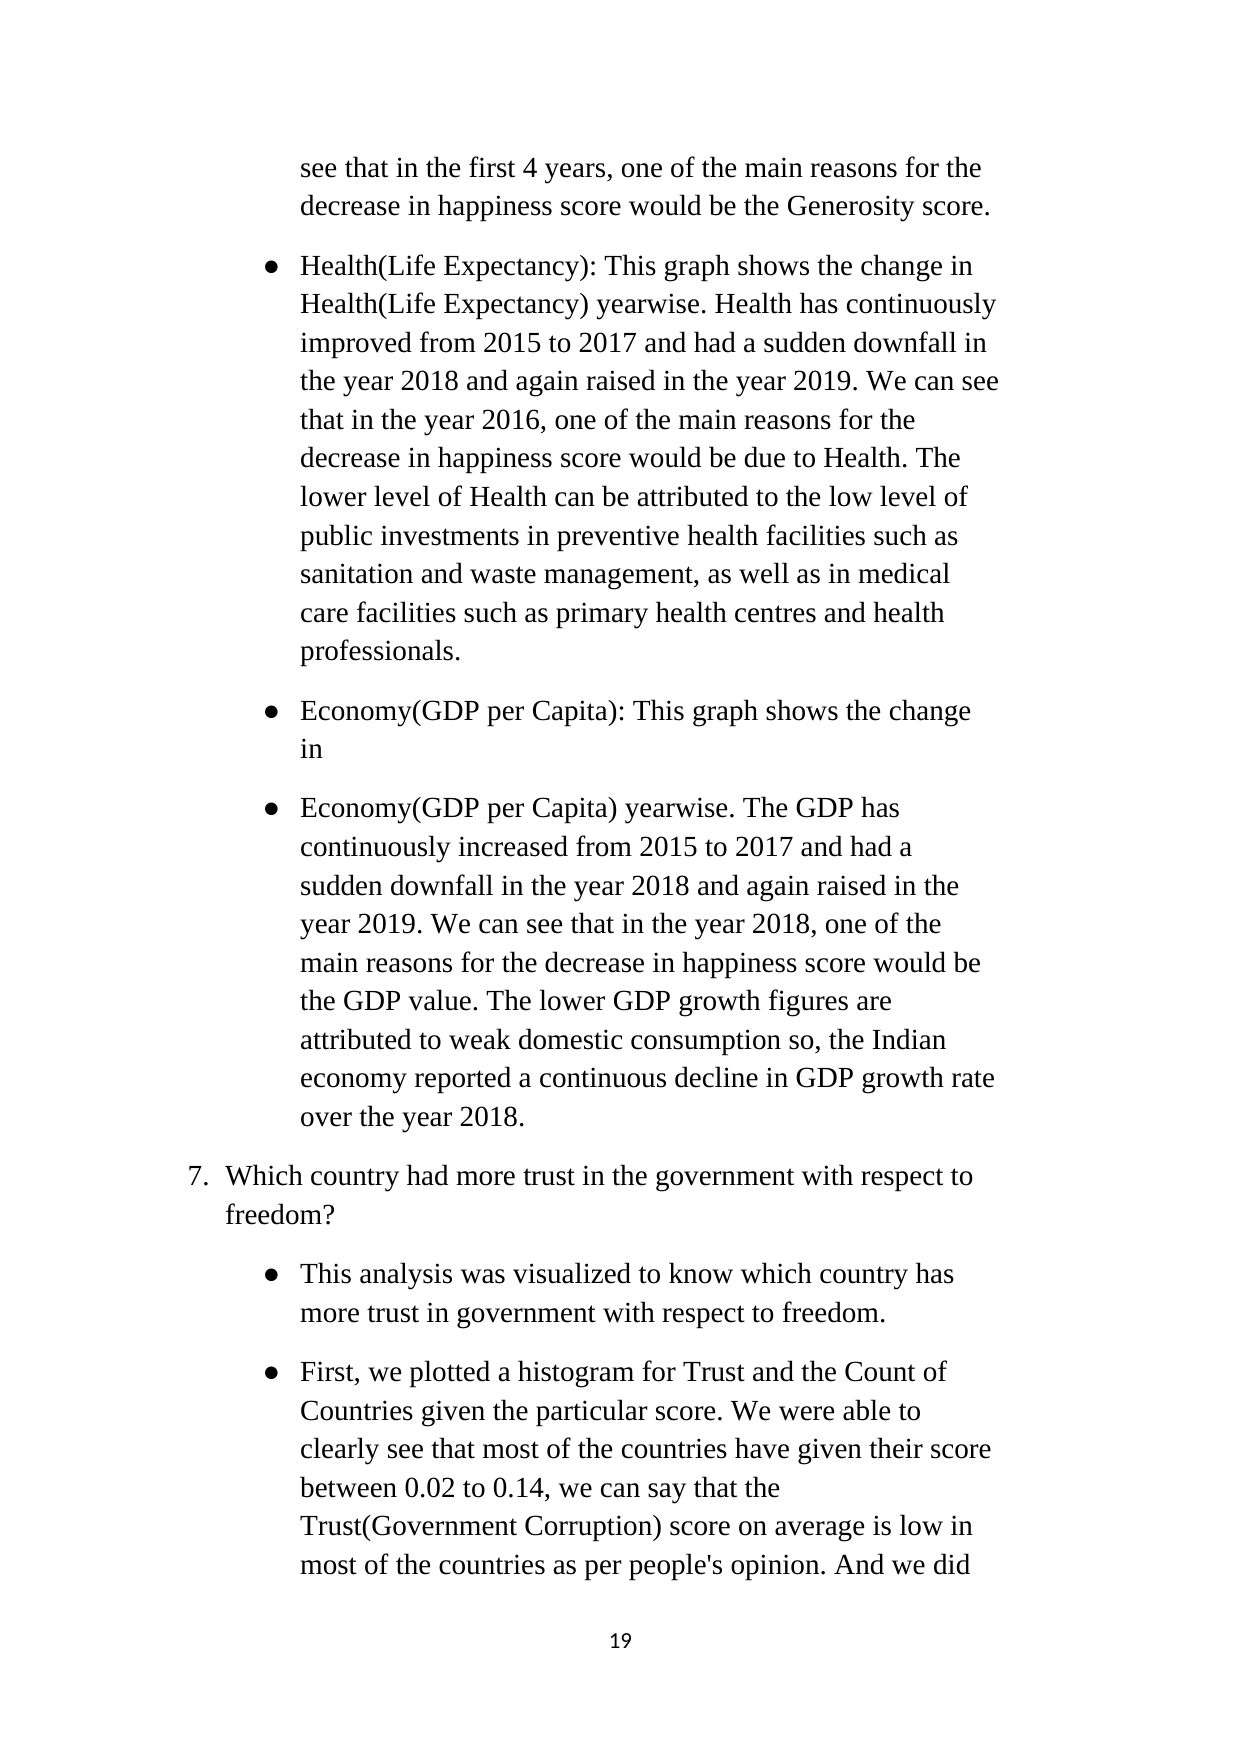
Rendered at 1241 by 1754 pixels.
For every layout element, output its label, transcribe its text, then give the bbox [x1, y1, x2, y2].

list Economy(GDP per Capita) yearwise. The GDP has continuously increased from 2015 to 2017 and had a sudden downfall in the year 2018 and again raised in the year 2019. We can see that in the year 2018, one of the main reasons for the decrease in happiness score would be the GDP value. The lower GDP growth figures are attributed to weak domestic consumption so, the Indian economy reported a continuous decline in GDP growth rate over the year 2018. [262, 791, 1000, 1132]
list Which country had more trust in the government with respect to freedom? [187, 1158, 1003, 1230]
list Economy(GDP per Capita): This graph shows the change in [262, 693, 1000, 765]
list This analysis was visualized to know which country has more trust in government with respect to freedom. [262, 1256, 1000, 1328]
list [262, 150, 1000, 222]
list Health(Life Expectancy): This graph shows the change in Health(Life Expectancy) yearwise. Health has continuously improved from 2015 to 2017 and had a sudden downfall in the year 2018 and again raised in the year 2019. We can see that in the year 2016, one of the main reasons for the decrease in happiness score would be due to Health. The lower level of Health can be attributed to the low level of public investments in preventive health facilities such as sanitation and waste management, as well as in medical care facilities such as primary health centres and health professionals. [262, 248, 1000, 667]
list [262, 1354, 1000, 1580]
